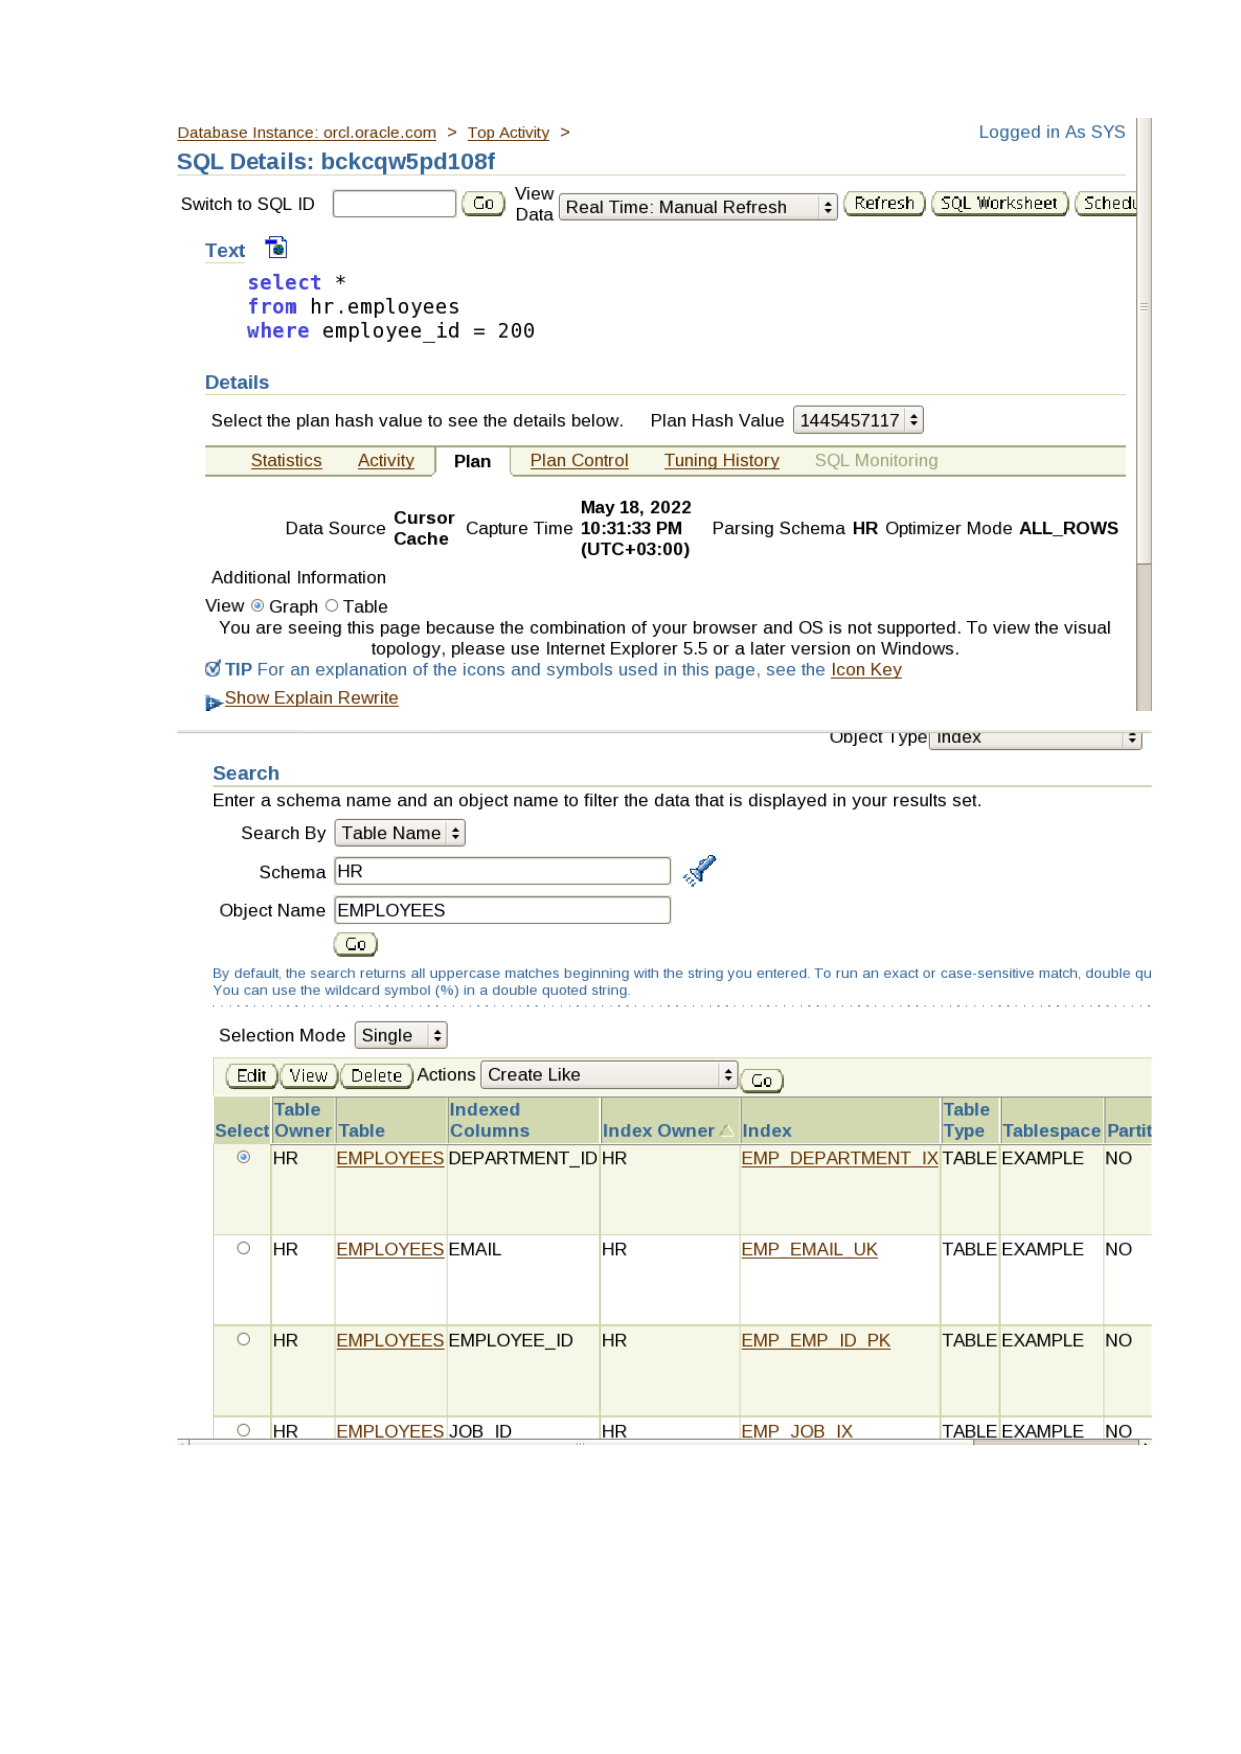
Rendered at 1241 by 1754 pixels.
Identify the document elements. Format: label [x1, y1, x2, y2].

picture [177, 118, 1152, 711]
picture [177, 730, 1152, 1445]
